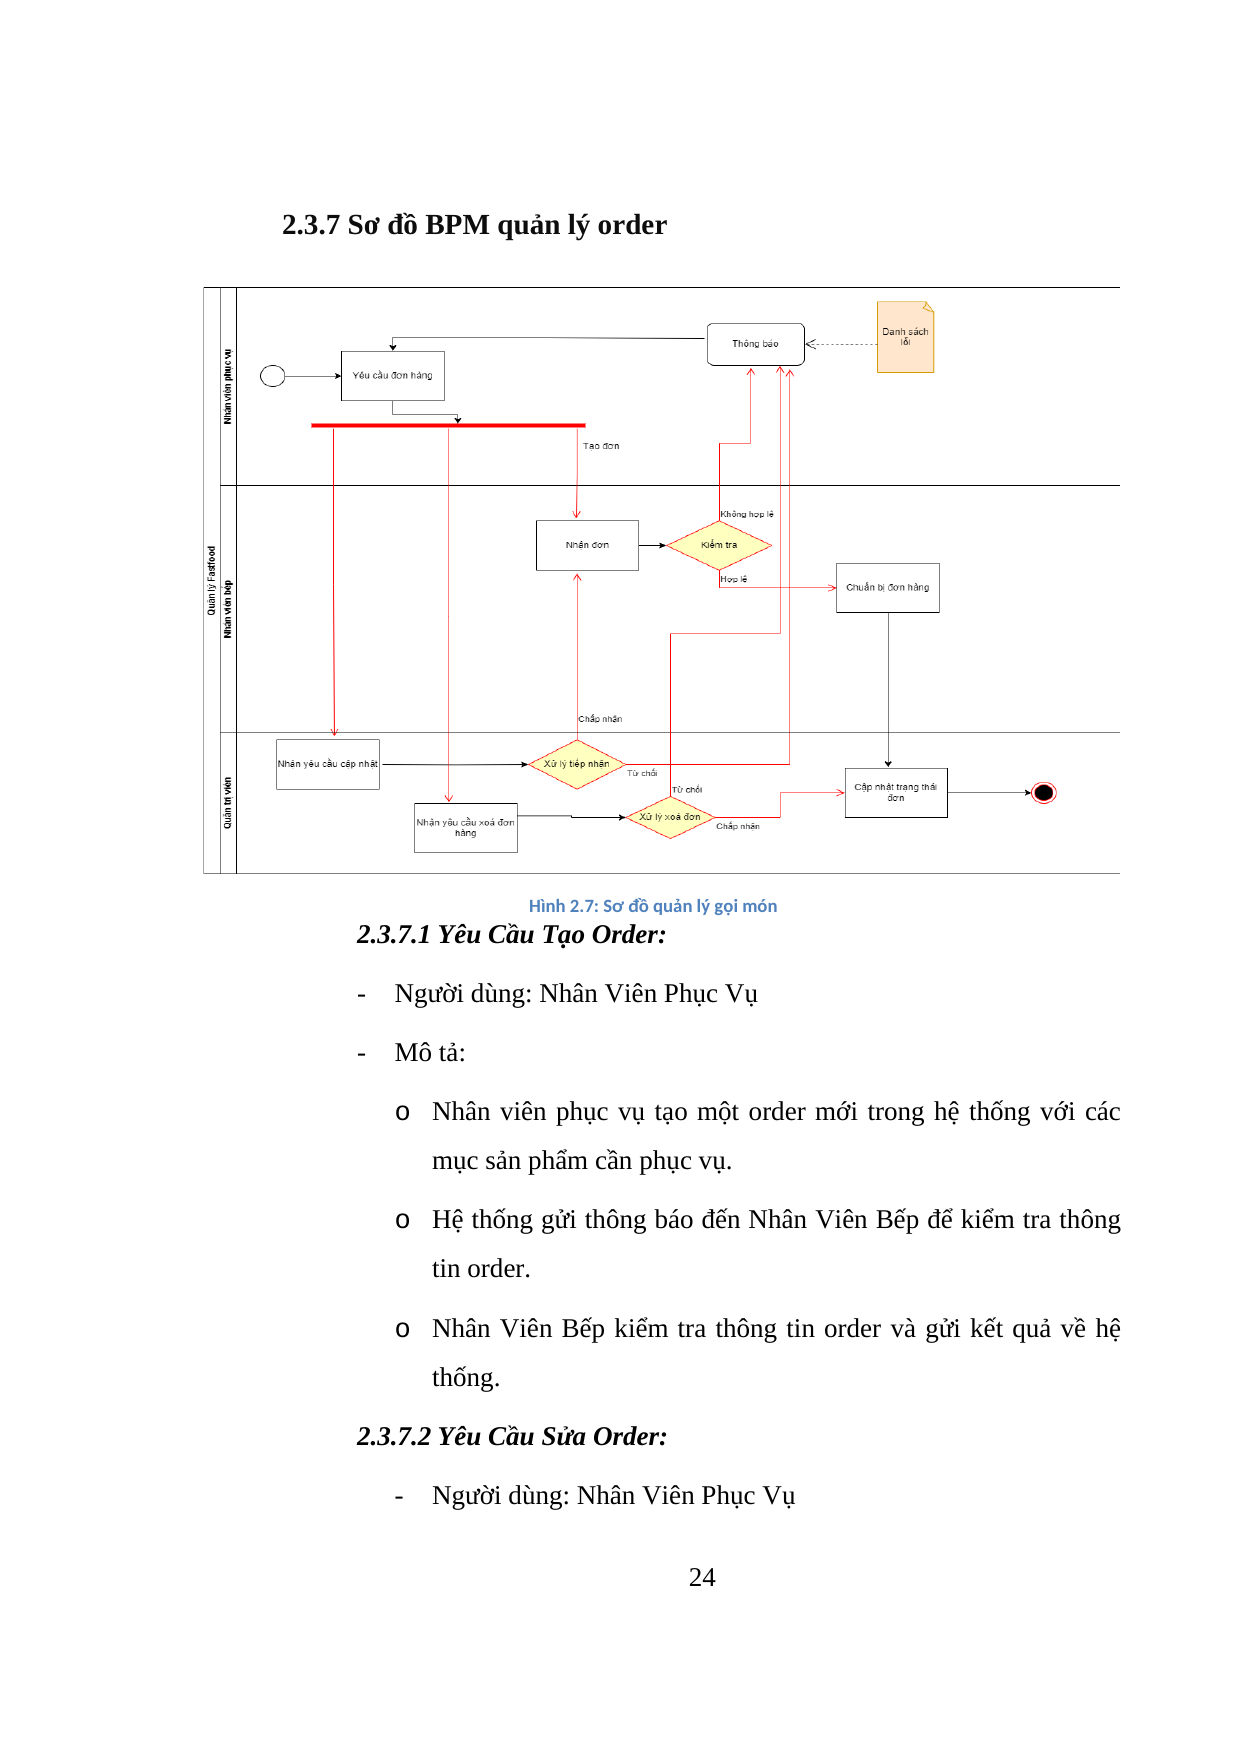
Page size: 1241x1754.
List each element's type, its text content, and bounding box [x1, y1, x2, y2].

subtitle 2.3.7.2 Yêu Cầu Sửa Order: [282, 1420, 1122, 1451]
subtitle 2.3.7 Sơ đồ BPM quản lý order [207, 207, 1122, 240]
list Mô tả: [357, 1036, 1122, 1067]
list Nhân viên phục vụ tạo một order mới trong hệ thống với các mục sản phẩm cần phục vụ. [394, 1095, 1122, 1176]
list Người dùng: Nhân Viên Phục Vụ [357, 977, 1122, 1008]
picture [203, 287, 1120, 874]
list Nhân Viên Bếp kiểm tra thông tin order và gửi kết quả về hệ thống. [394, 1312, 1122, 1392]
list Người dùng: Nhân Viên Phục Vụ [394, 1479, 1122, 1510]
list Hệ thống gửi thông báo đến Nhân Viên Bếp để kiểm tra thông tin order. [394, 1203, 1122, 1284]
